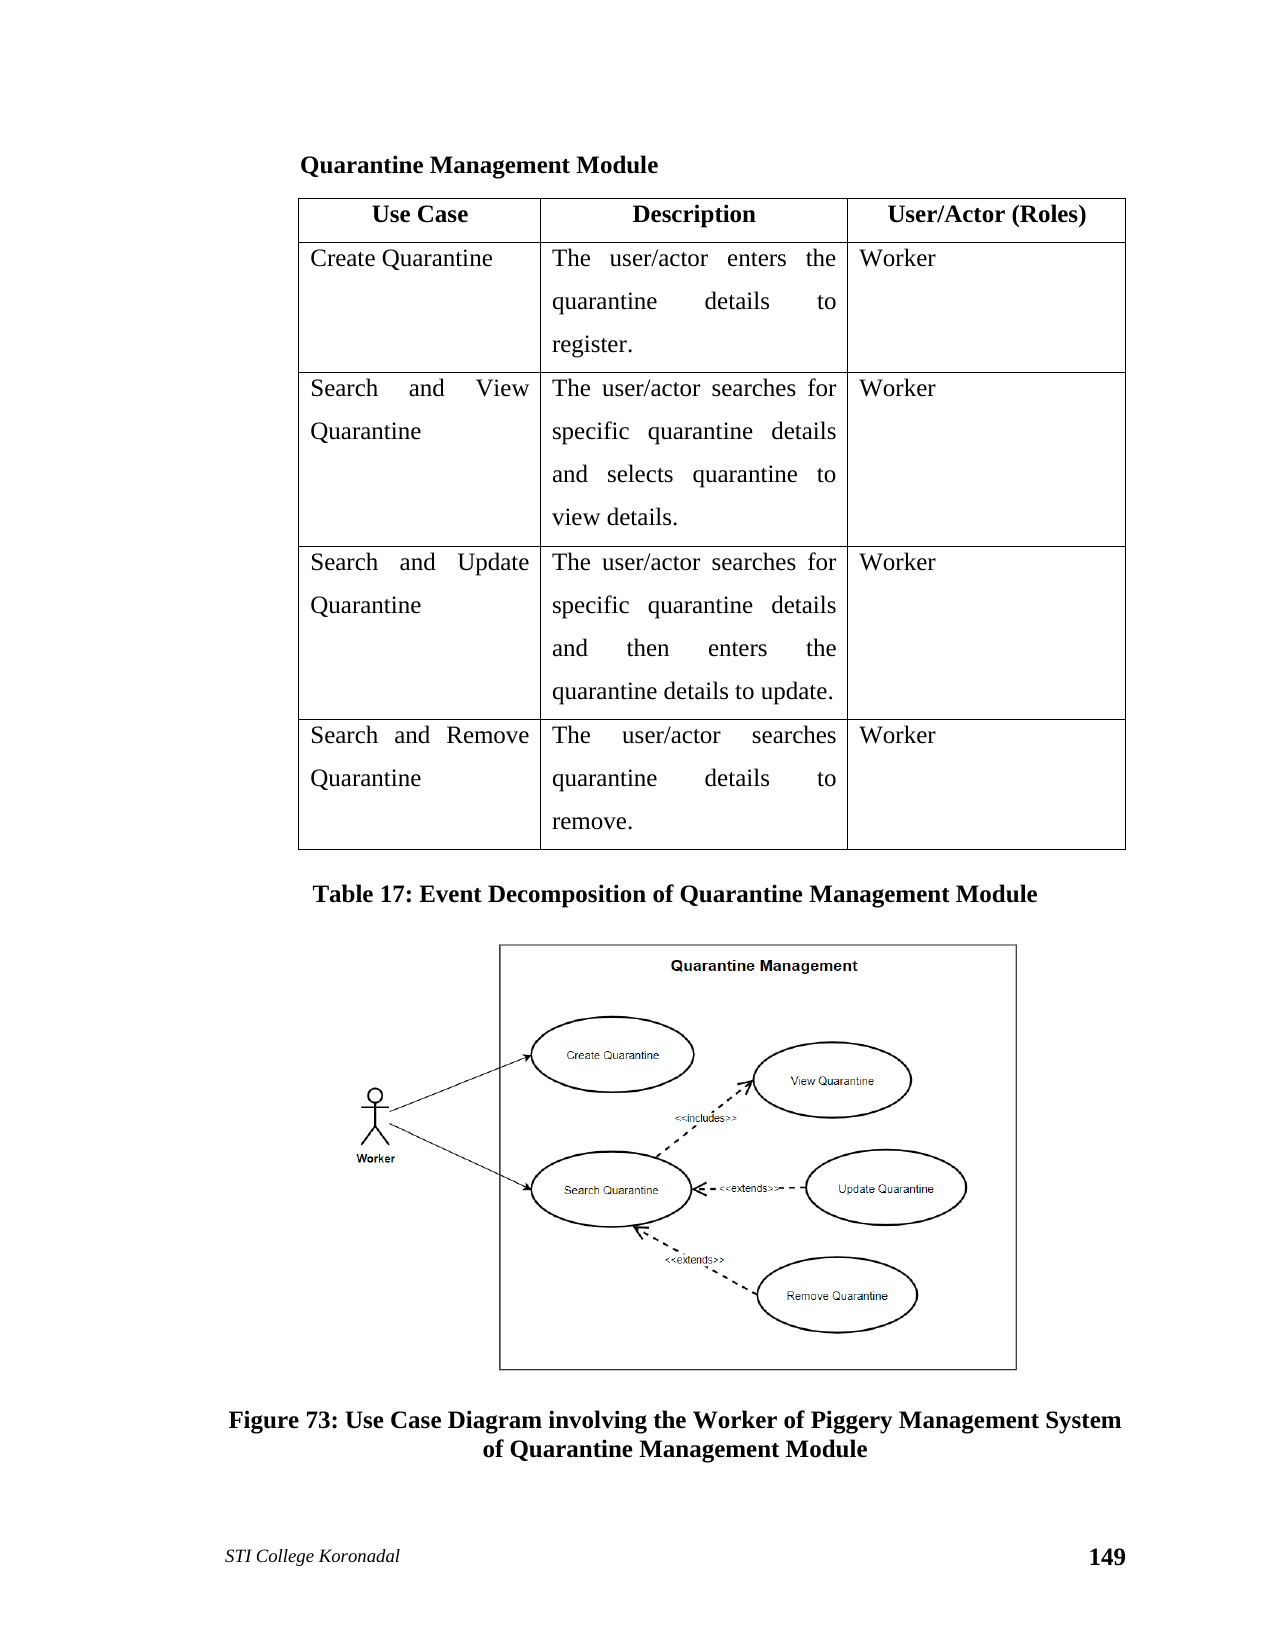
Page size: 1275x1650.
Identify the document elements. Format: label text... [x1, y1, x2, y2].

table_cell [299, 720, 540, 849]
picture [328, 936, 1022, 1377]
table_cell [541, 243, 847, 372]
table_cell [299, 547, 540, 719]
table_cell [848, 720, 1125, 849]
text Quarantine Management Module [225, 150, 1125, 179]
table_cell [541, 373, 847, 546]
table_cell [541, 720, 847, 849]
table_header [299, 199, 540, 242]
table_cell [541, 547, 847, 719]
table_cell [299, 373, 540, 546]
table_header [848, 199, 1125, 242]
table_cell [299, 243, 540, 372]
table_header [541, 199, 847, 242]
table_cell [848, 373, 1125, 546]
text Table 17: Event Decomposition of Quarantine Management Module [225, 879, 1125, 908]
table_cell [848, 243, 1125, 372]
text Figure 73: Use Case Diagram involving the Worker of Piggery Management System of Quarantine Management Module [225, 1405, 1125, 1463]
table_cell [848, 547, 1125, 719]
